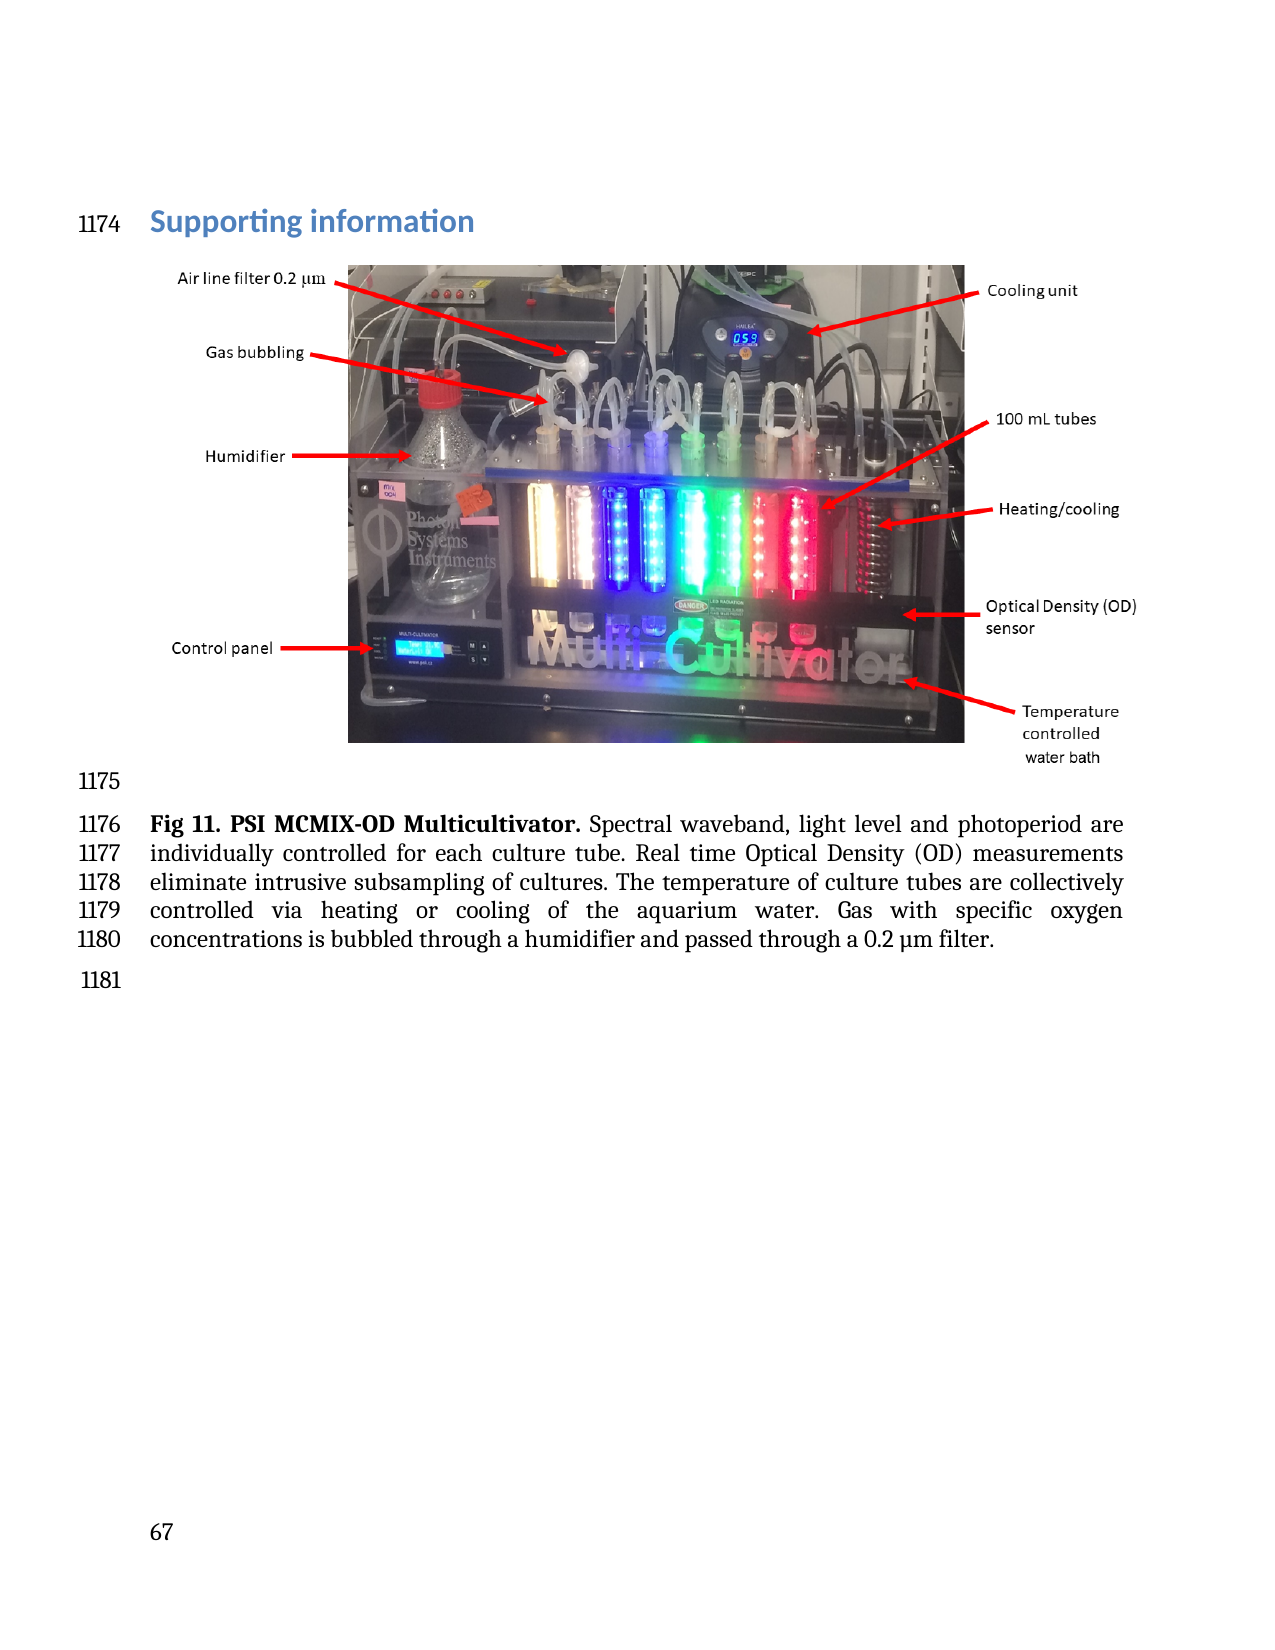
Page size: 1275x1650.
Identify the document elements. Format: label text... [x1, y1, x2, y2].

text Fig 11. PSI MCMIX-OD Multicultivator. Spectral waveband, light level and photoperiod are individually controlled for each culture tube. Real time Optical Density (OD) measurements eliminate intrusive subsampling of cultures. The temperature of culture tubes are collectively controlled via heating or cooling of the aquarium water. Gas with specific oxygen concentrations is bubbled through a humidifier and passed through a 0.2 µm filter. [150, 810, 1125, 954]
subtitle Supporting information [150, 200, 1125, 241]
picture [168, 240, 1144, 790]
